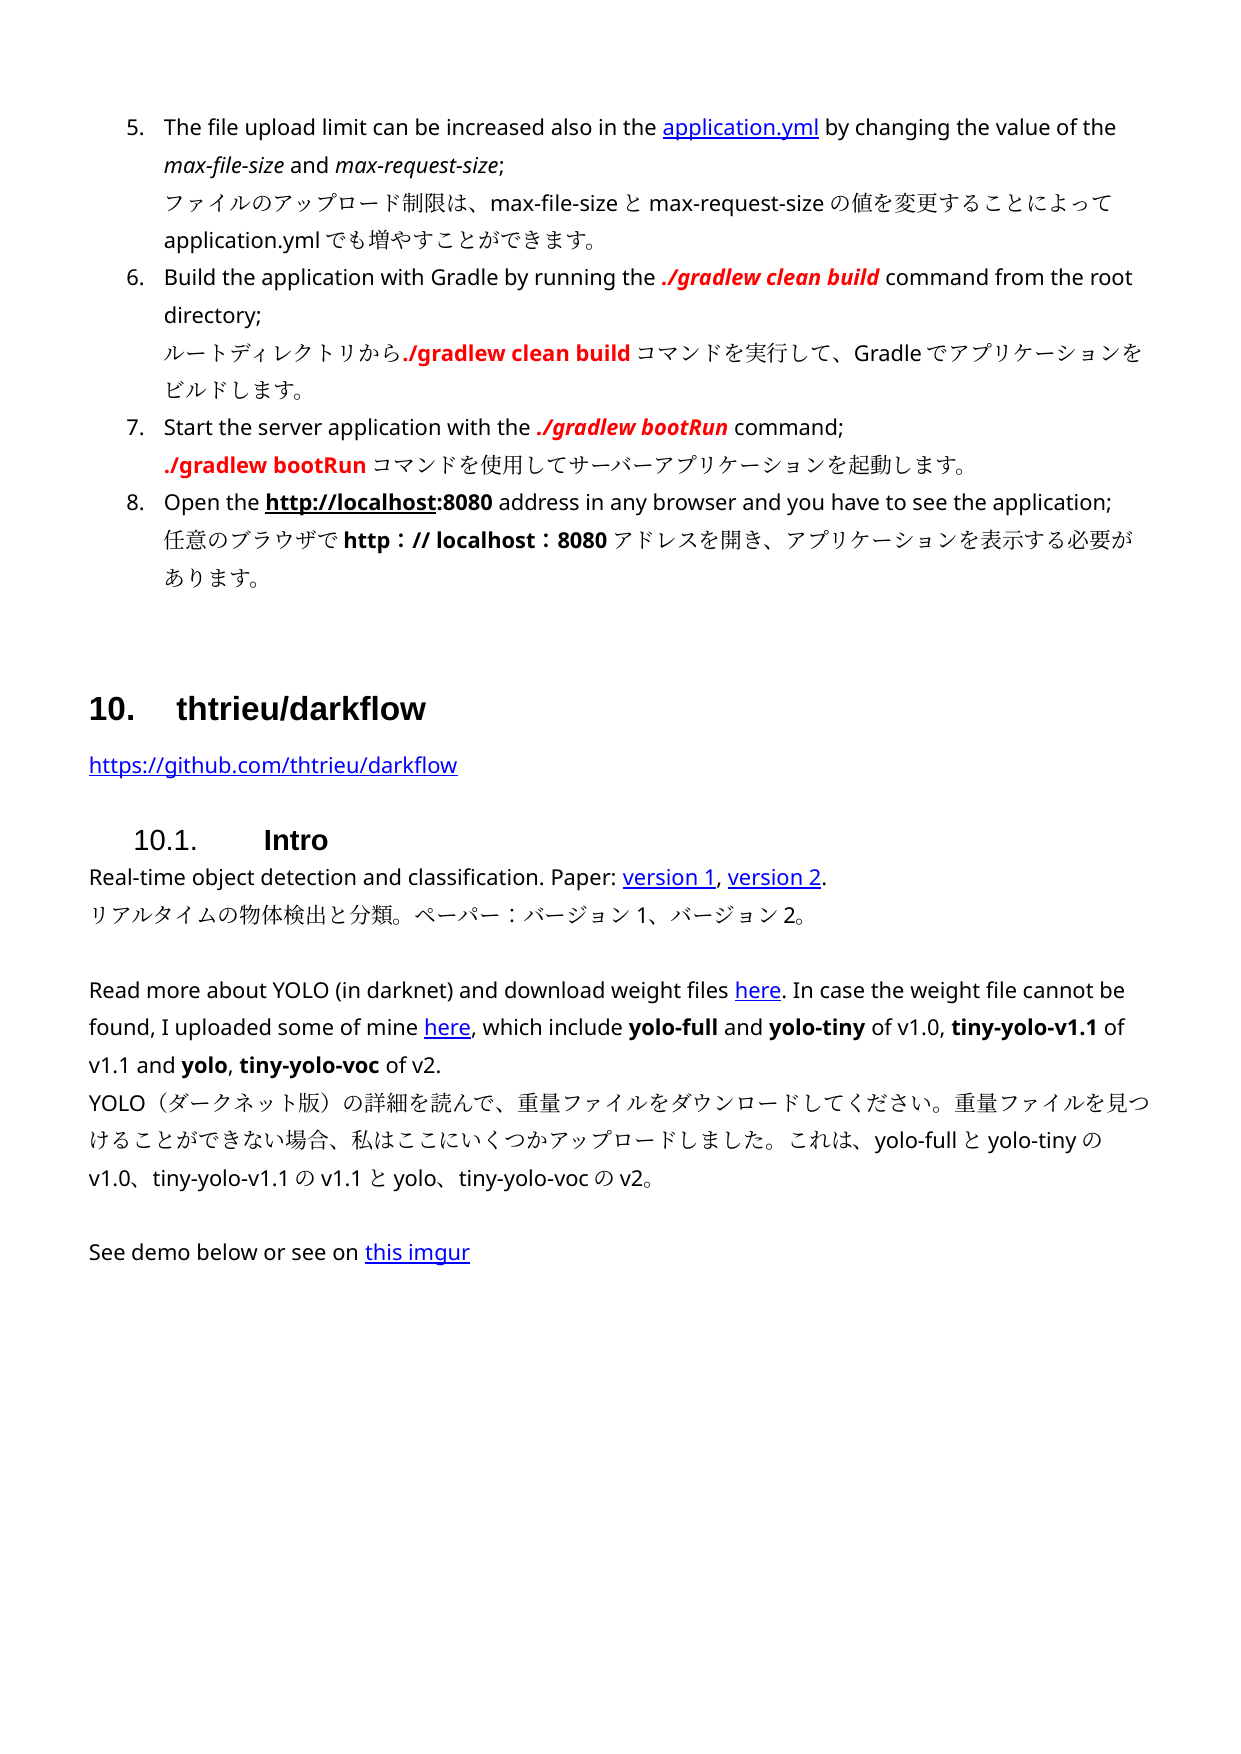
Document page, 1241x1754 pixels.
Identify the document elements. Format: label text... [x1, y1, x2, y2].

text ./gradlew bootRunコマンドを使用してサーバーアプリケーションを起動します。 [164, 446, 1152, 483]
list Build the application with Gradle by running the ./gradlew clean build command from the root directory; [126, 258, 1152, 333]
text See demo below or see on this imgur [89, 1233, 1152, 1271]
text 任意のブラウザでhttp：// localhost：8080アドレスを開き、アプリケーションを表示する必要があります。 [164, 521, 1152, 596]
text Read more about YOLO (in darknet) and download weight files here. In case the weight file cannot be found, I uploaded some of mine here, which include yolo-full and yolo-tiny of v1.0, tiny-yolo-v1.1 of v1.1 and yolo, tiny-yolo-voc of v2. [89, 971, 1152, 1083]
list The file upload limit can be increased also in the application.yml by changing the value of the max-file-size and max-request-size; [126, 108, 1152, 183]
subtitle thtrieu/darkflow [89, 671, 1152, 746]
text ファイルのアップロード制限は、max-file-sizeとmax-request-sizeの値を変更することによってapplication.ymlでも増やすことができます。 [164, 183, 1152, 258]
text Real-time object detection and classification. Paper: version 1, version 2. [89, 858, 1152, 896]
text ルートディレクトリから./gradlew clean buildコマンドを実行して、Gradleでアプリケーションをビルドします。 [164, 333, 1152, 408]
text YOLO（ダークネット版）の詳細を読んで、重量ファイルをダウンロードしてください。重量ファイルを見つけることができない場合、私はここにいくつかアップロードしました。これは、yolo-fullとyolo-tinyのv1.0、tiny-yolo-v1.1のv1.1とyolo、tiny-yolo-vocのv2。 [89, 1083, 1152, 1196]
text https://github.com/thtrieu/darkflow [89, 746, 1152, 783]
list Open the http://localhost:8080 address in any browser and you have to see the application; [126, 483, 1152, 521]
subtitle Intro [133, 821, 1152, 858]
list Start the server application with the ./gradlew bootRun command; [126, 408, 1152, 446]
text リアルタイムの物体検出と分類。ペーパー：バージョン1、バージョン2。 [89, 896, 1152, 933]
